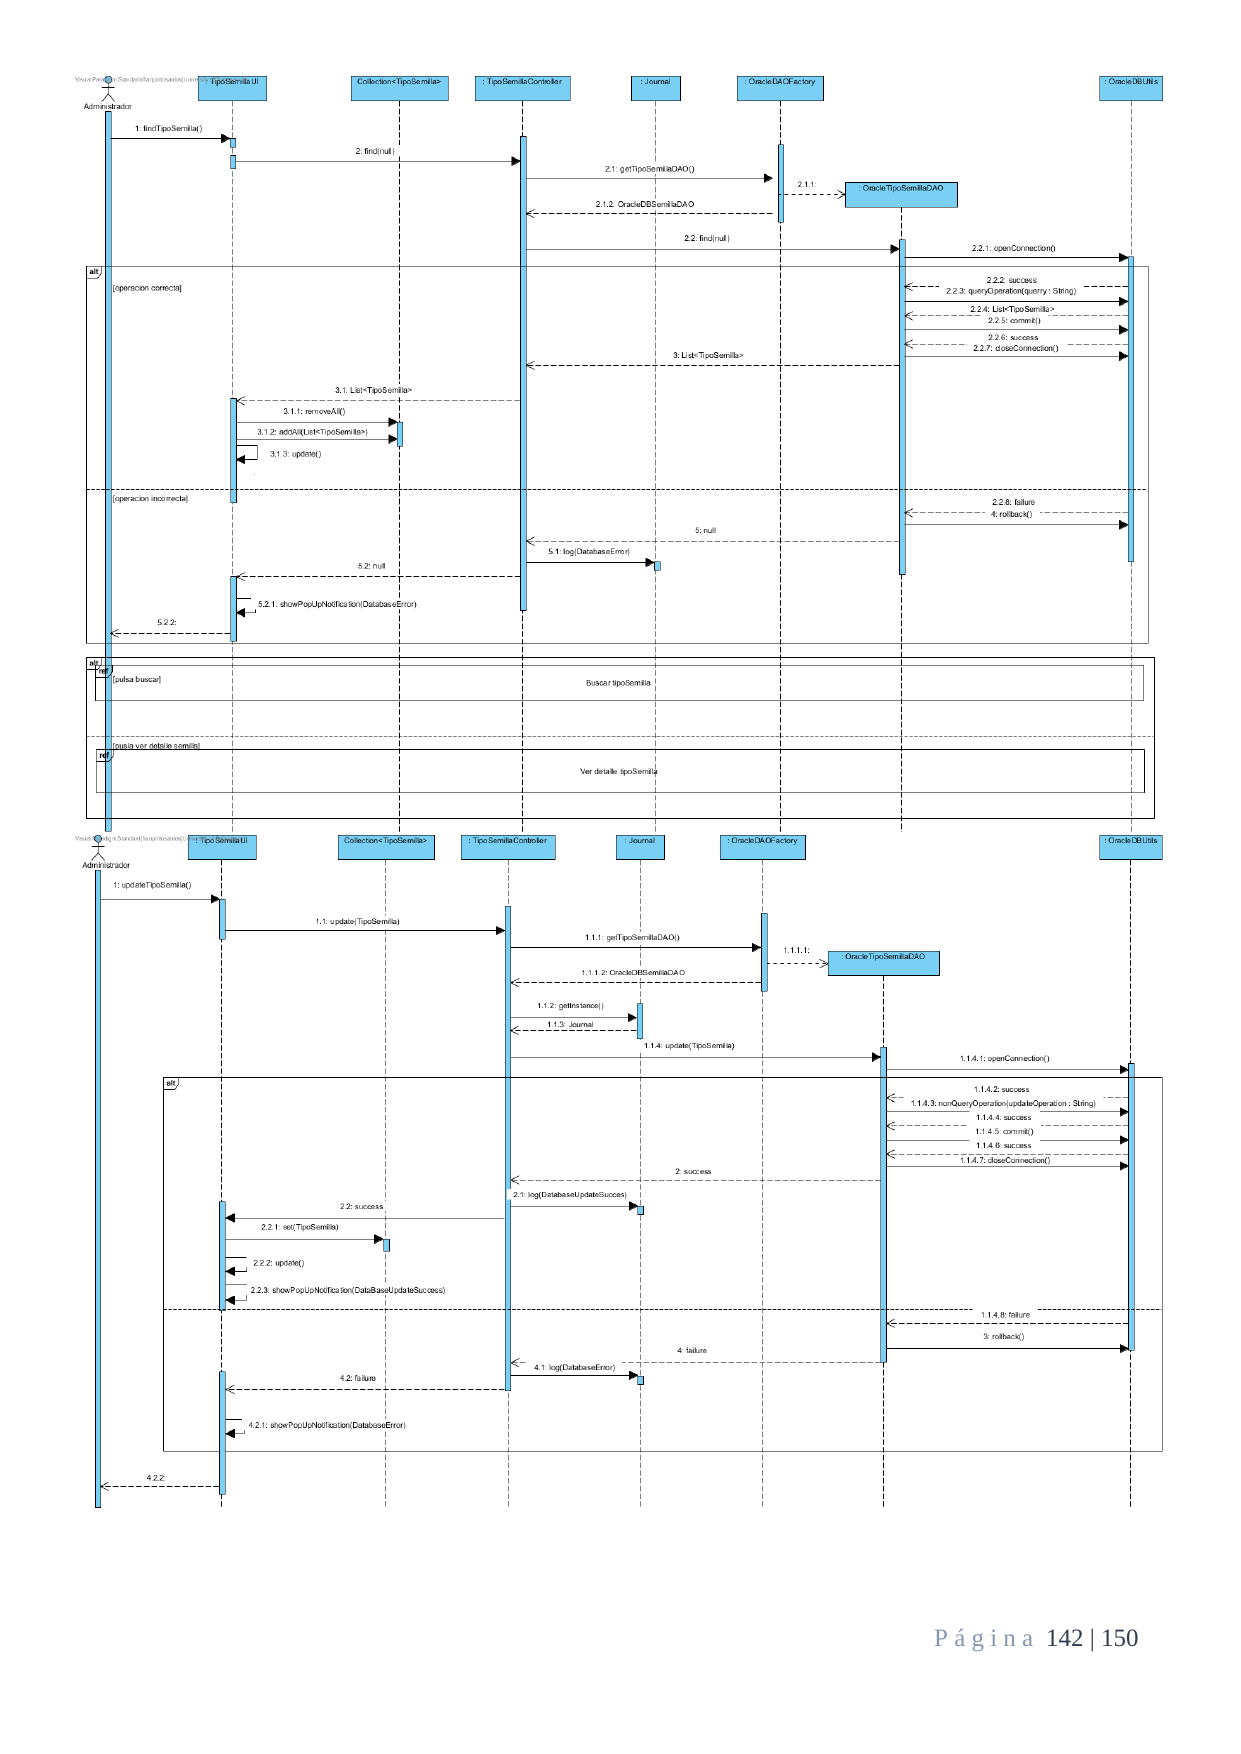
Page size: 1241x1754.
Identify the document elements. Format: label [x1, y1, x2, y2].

picture [75, 75, 1165, 1511]
